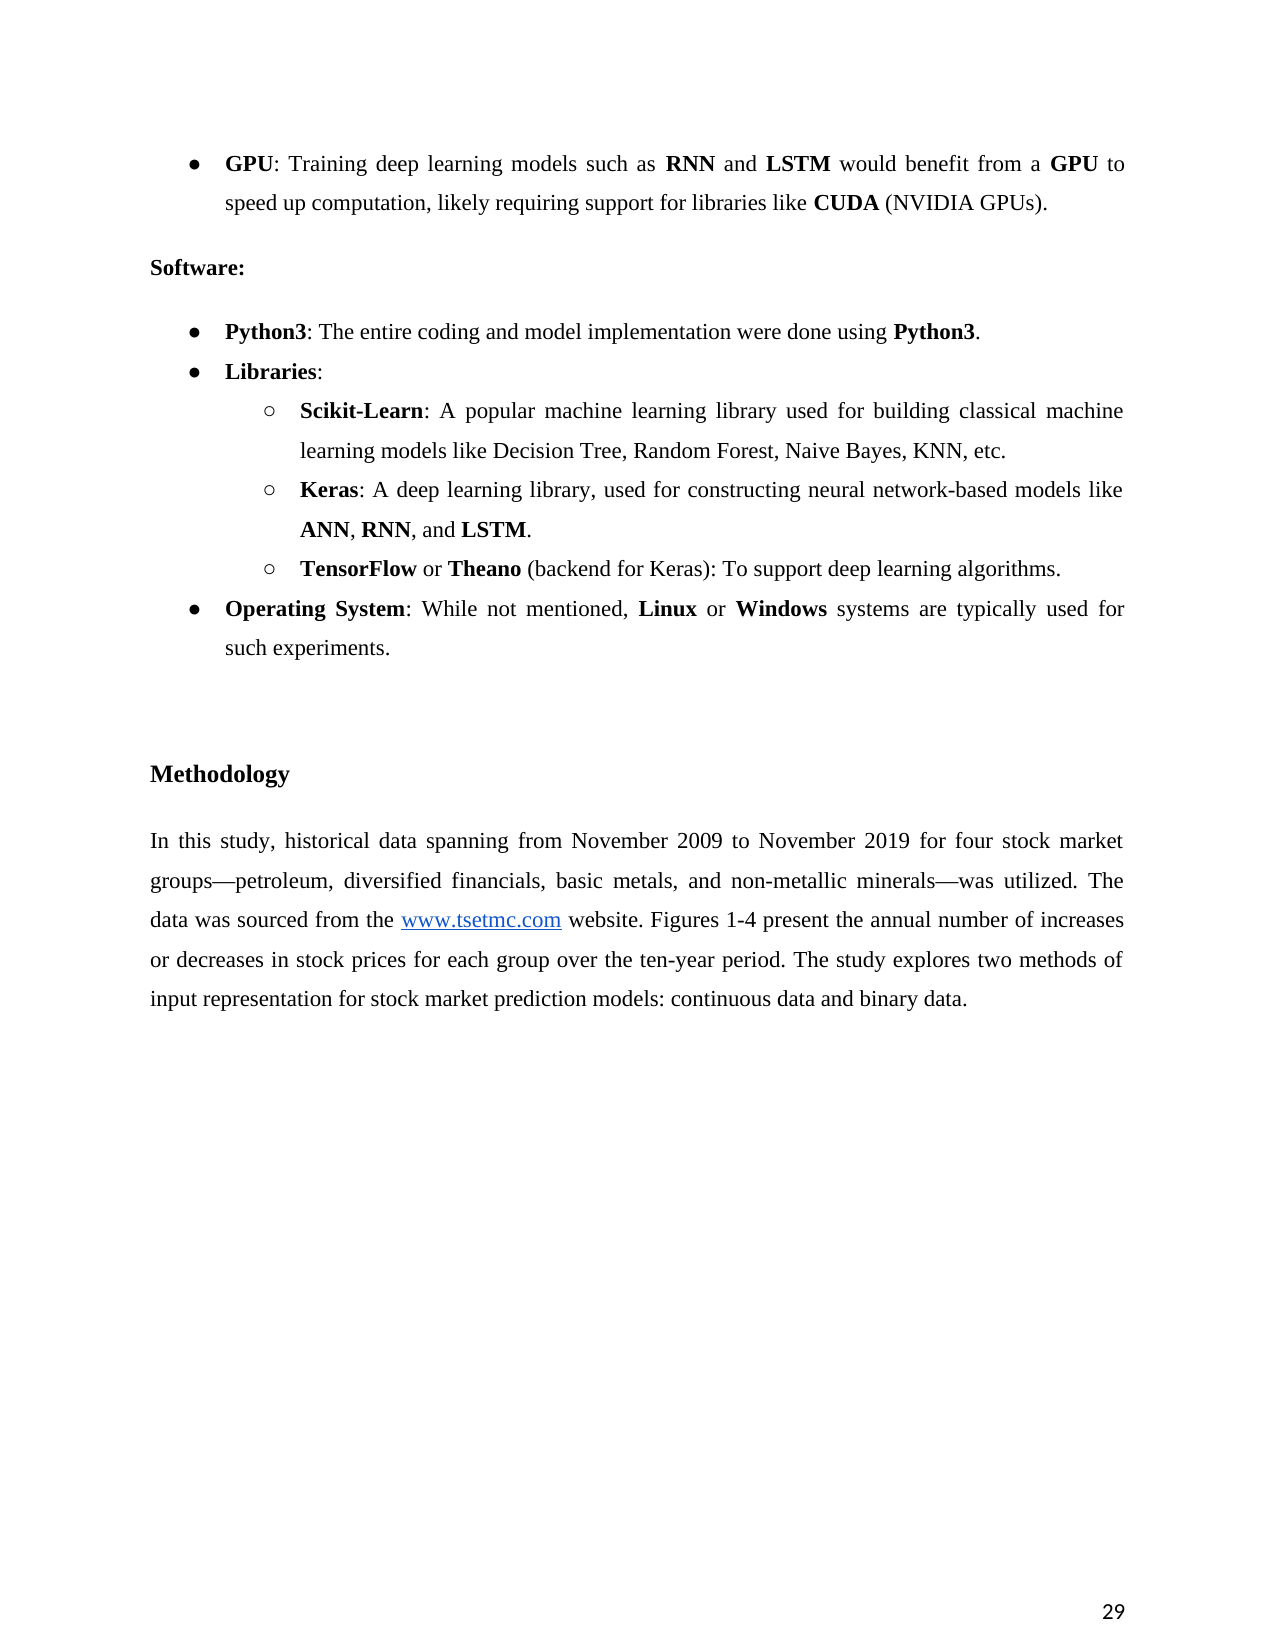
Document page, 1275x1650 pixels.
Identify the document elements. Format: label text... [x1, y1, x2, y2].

list Python3: The entire coding and model implementation were done using Python3. [187, 318, 1125, 345]
text In this study, historical data spanning from November 2009 to November 2019 for four stock market groups—petroleum, diversified financials, basic metals, and non-metallic minerals—was utilized. The data was sourced from the www.tsetmc.com website. Figures 1-4 present the annual number of increases or decreases in stock prices for each group over the ten-year period. The study explores two methods of input representation for stock market prediction models: continuous data and binary data. [150, 827, 1125, 1011]
list Scikit-Learn: A popular machine learning library used for building classical machine learning models like Decision Tree, Random Forest, Naive Bayes, KNN, etc. [262, 397, 1125, 463]
list Libraries: [187, 358, 1125, 384]
list GPU: Training deep learning models such as RNN and LSTM would benefit from a GPU to speed up computation, likely requiring support for libraries like CUDA (NVIDIA GPUs). [187, 150, 1125, 216]
text Software: [150, 254, 1125, 280]
list Keras: A deep learning library, used for constructing neural network-based models like ANN, RNN, and LSTM. [262, 476, 1125, 542]
list TensorFlow or Theano (backend for Keras): To support deep learning algorithms. [262, 555, 1125, 582]
list Operating System: While not mentioned, Linux or Windows systems are typically used for such experiments. [187, 595, 1125, 661]
text Methodology [150, 759, 1125, 788]
